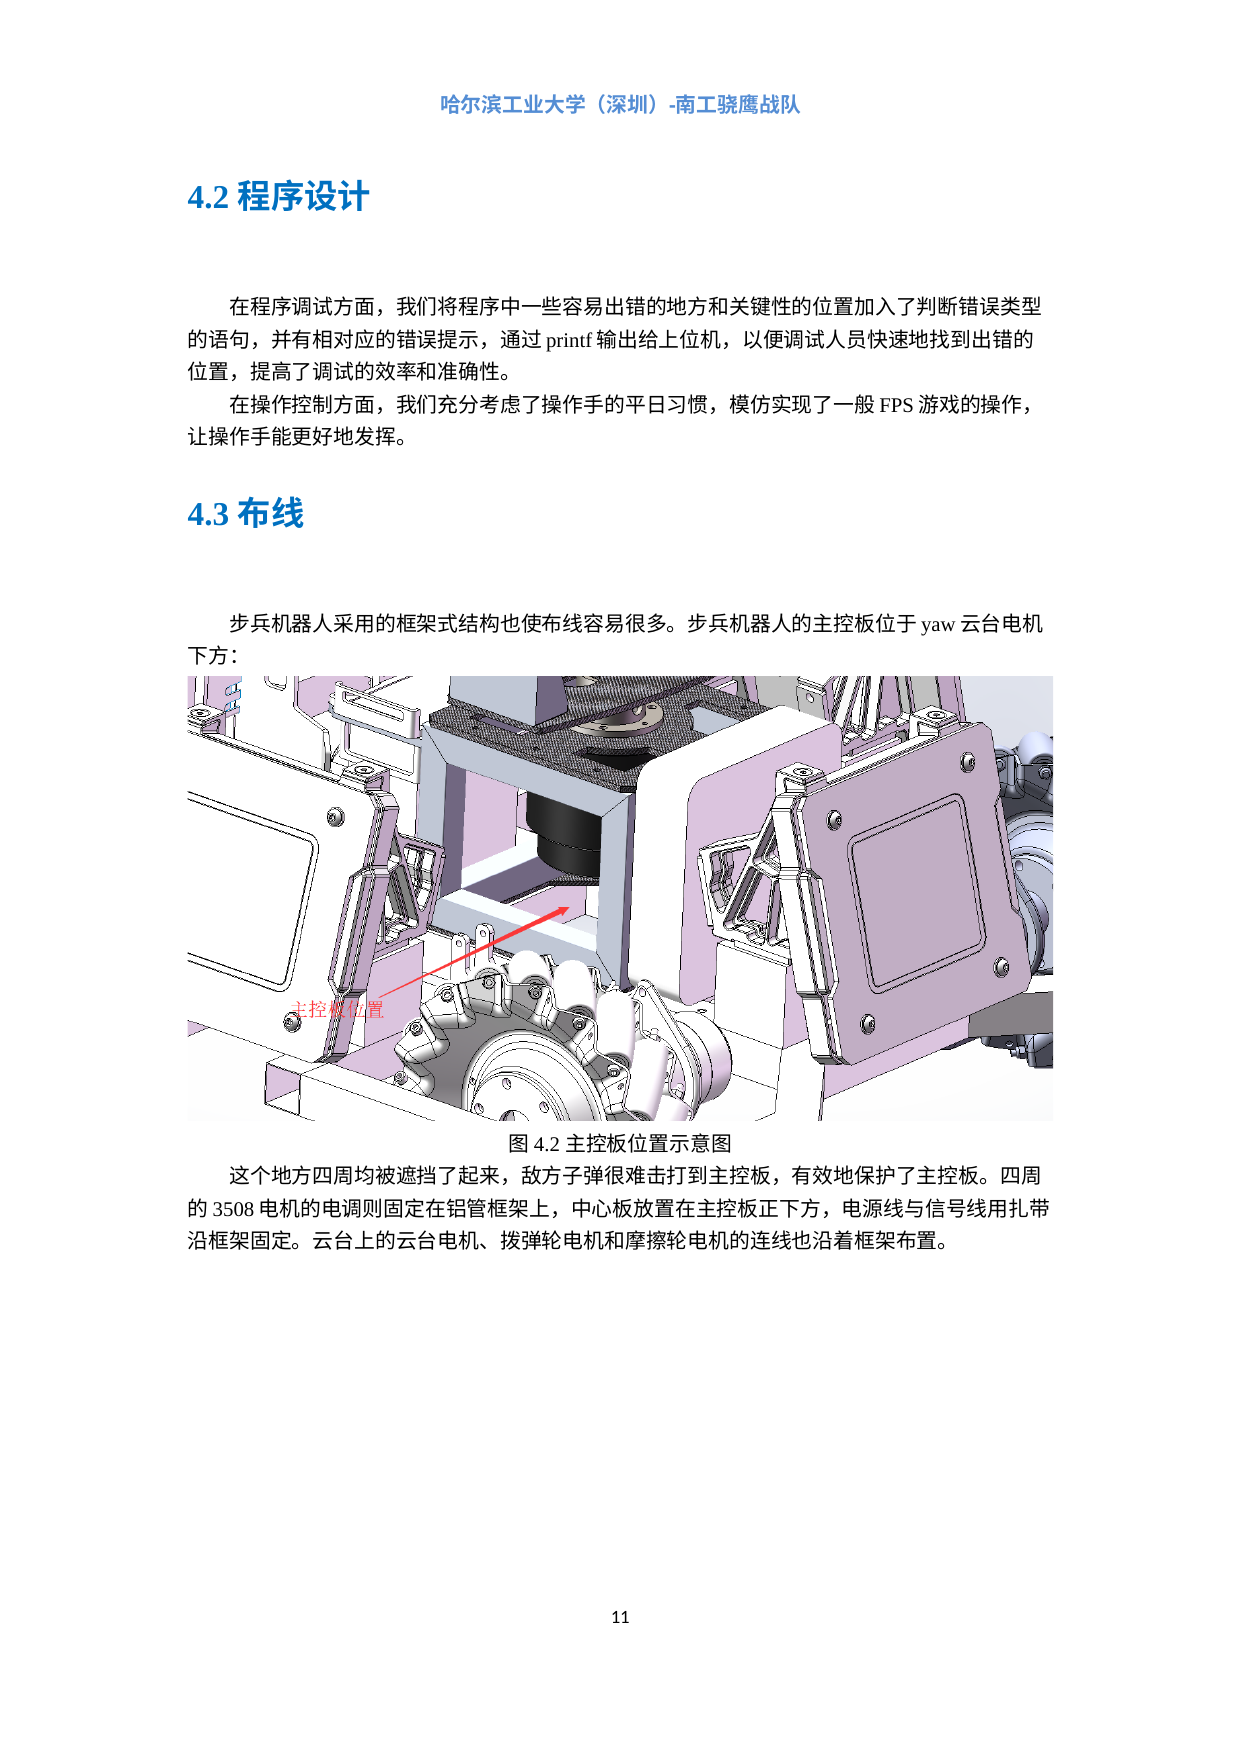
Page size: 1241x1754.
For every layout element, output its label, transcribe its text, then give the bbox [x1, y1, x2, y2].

text 图4.2 主控板位置示意图 [187, 1126, 1053, 1158]
text 步兵机器人采用的框架式结构也使布线容易很多。步兵机器人的主控板位于yaw云台电机下方： [187, 606, 1053, 671]
text 在操作控制方面，我们充分考虑了操作手的平日习惯，模仿实现了一般FPS游戏的操作，让操作手能更好地发挥。 [187, 387, 1053, 452]
picture [187, 676, 1054, 1121]
text 这个地方四周均被遮挡了起来，敌方子弹很难击打到主控板，有效地保护了主控板。四周的3508电机的电调则固定在铝管框架上，中心板放置在主控板正下方，电源线与信号线用扎带沿框架固定。云台上的云台电机、拨弹轮电机和摩擦轮电机的连线也沿着框架布置。 [187, 1158, 1053, 1256]
text 在程序调试方面，我们将程序中一些容易出错的地方和关键性的位置加入了判断错误类型的语句，并有相对应的错误提示，通过printf输出给上位机，以便调试人员快速地找到出错的位置，提高了调试的效率和准确性。 [187, 289, 1053, 387]
subtitle 4.2 程序设计 [187, 162, 1053, 227]
subtitle 4.3 布线 [187, 479, 1053, 544]
